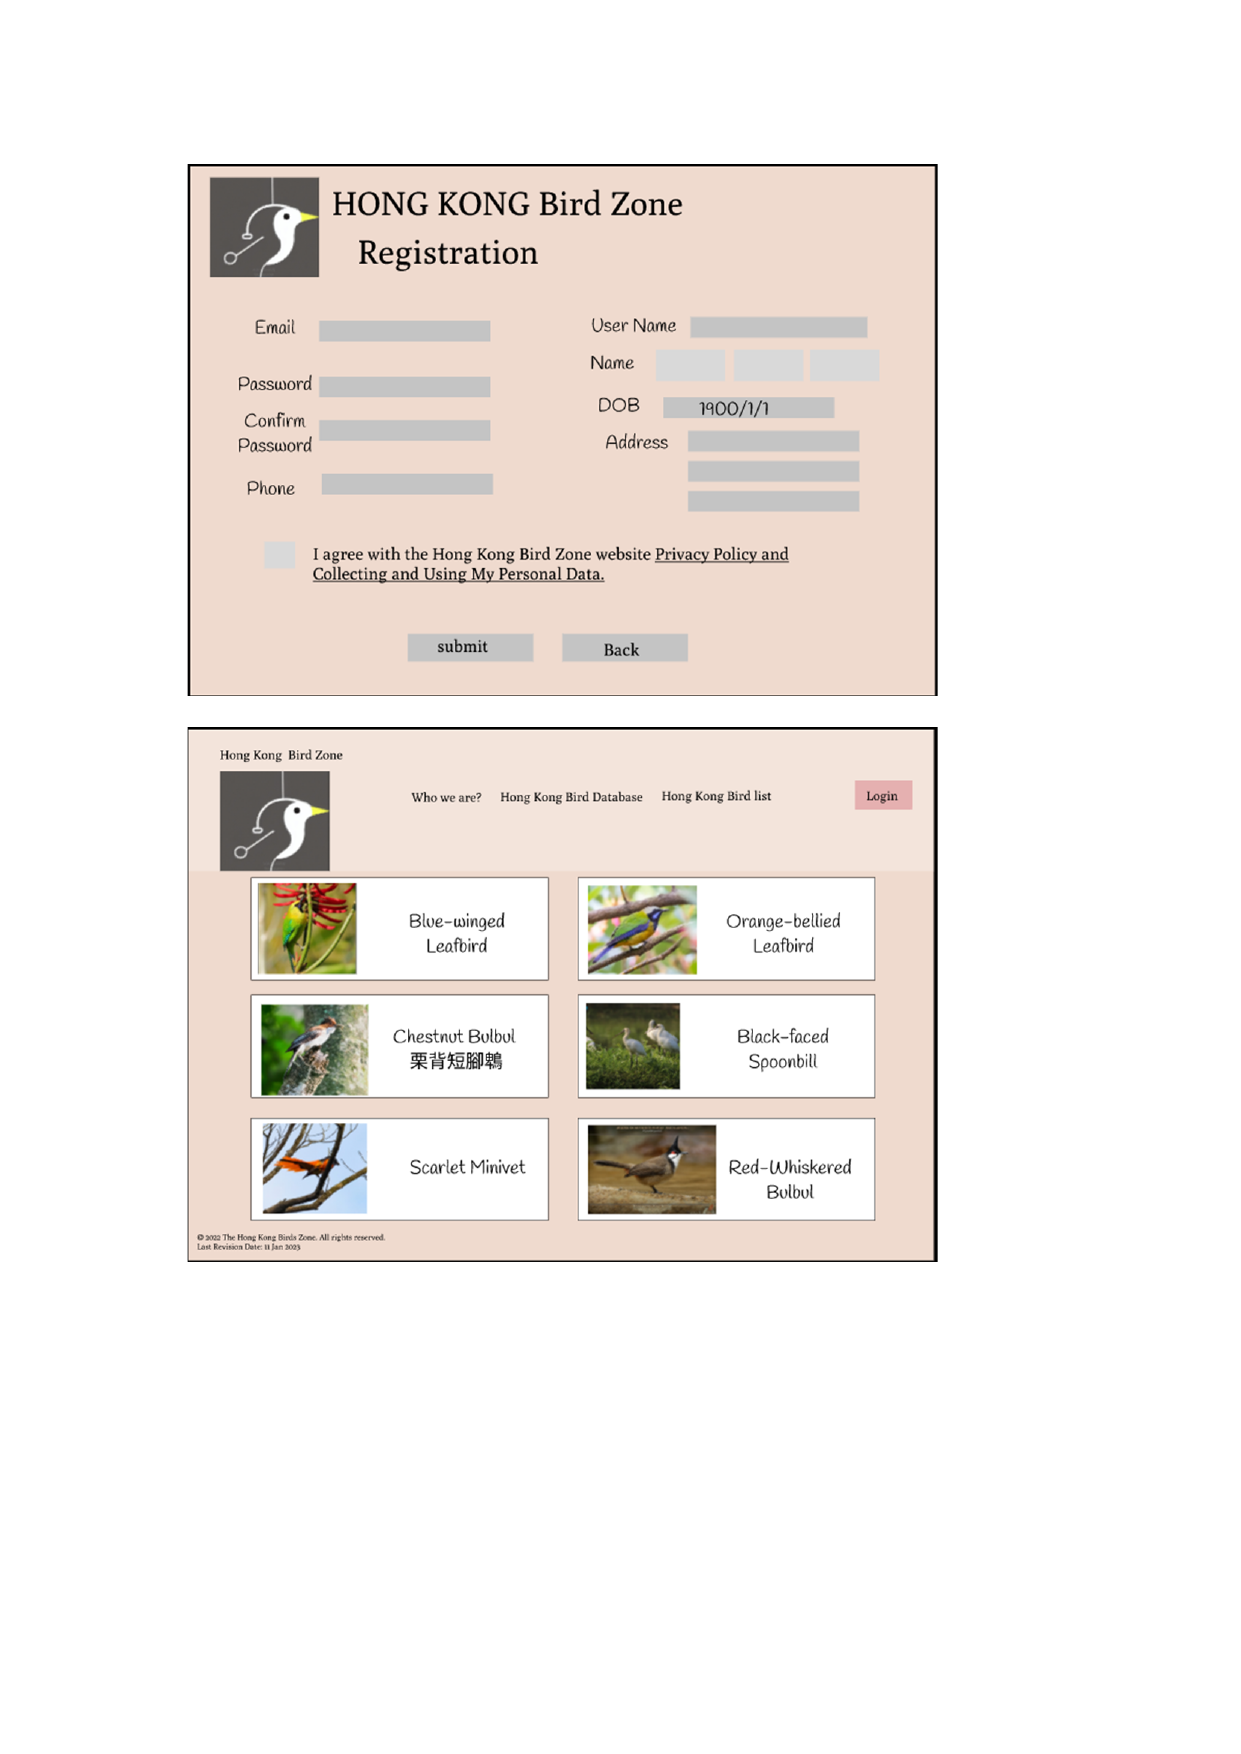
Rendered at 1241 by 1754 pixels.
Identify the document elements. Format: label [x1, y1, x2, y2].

picture [187, 164, 938, 696]
picture [187, 727, 938, 1262]
